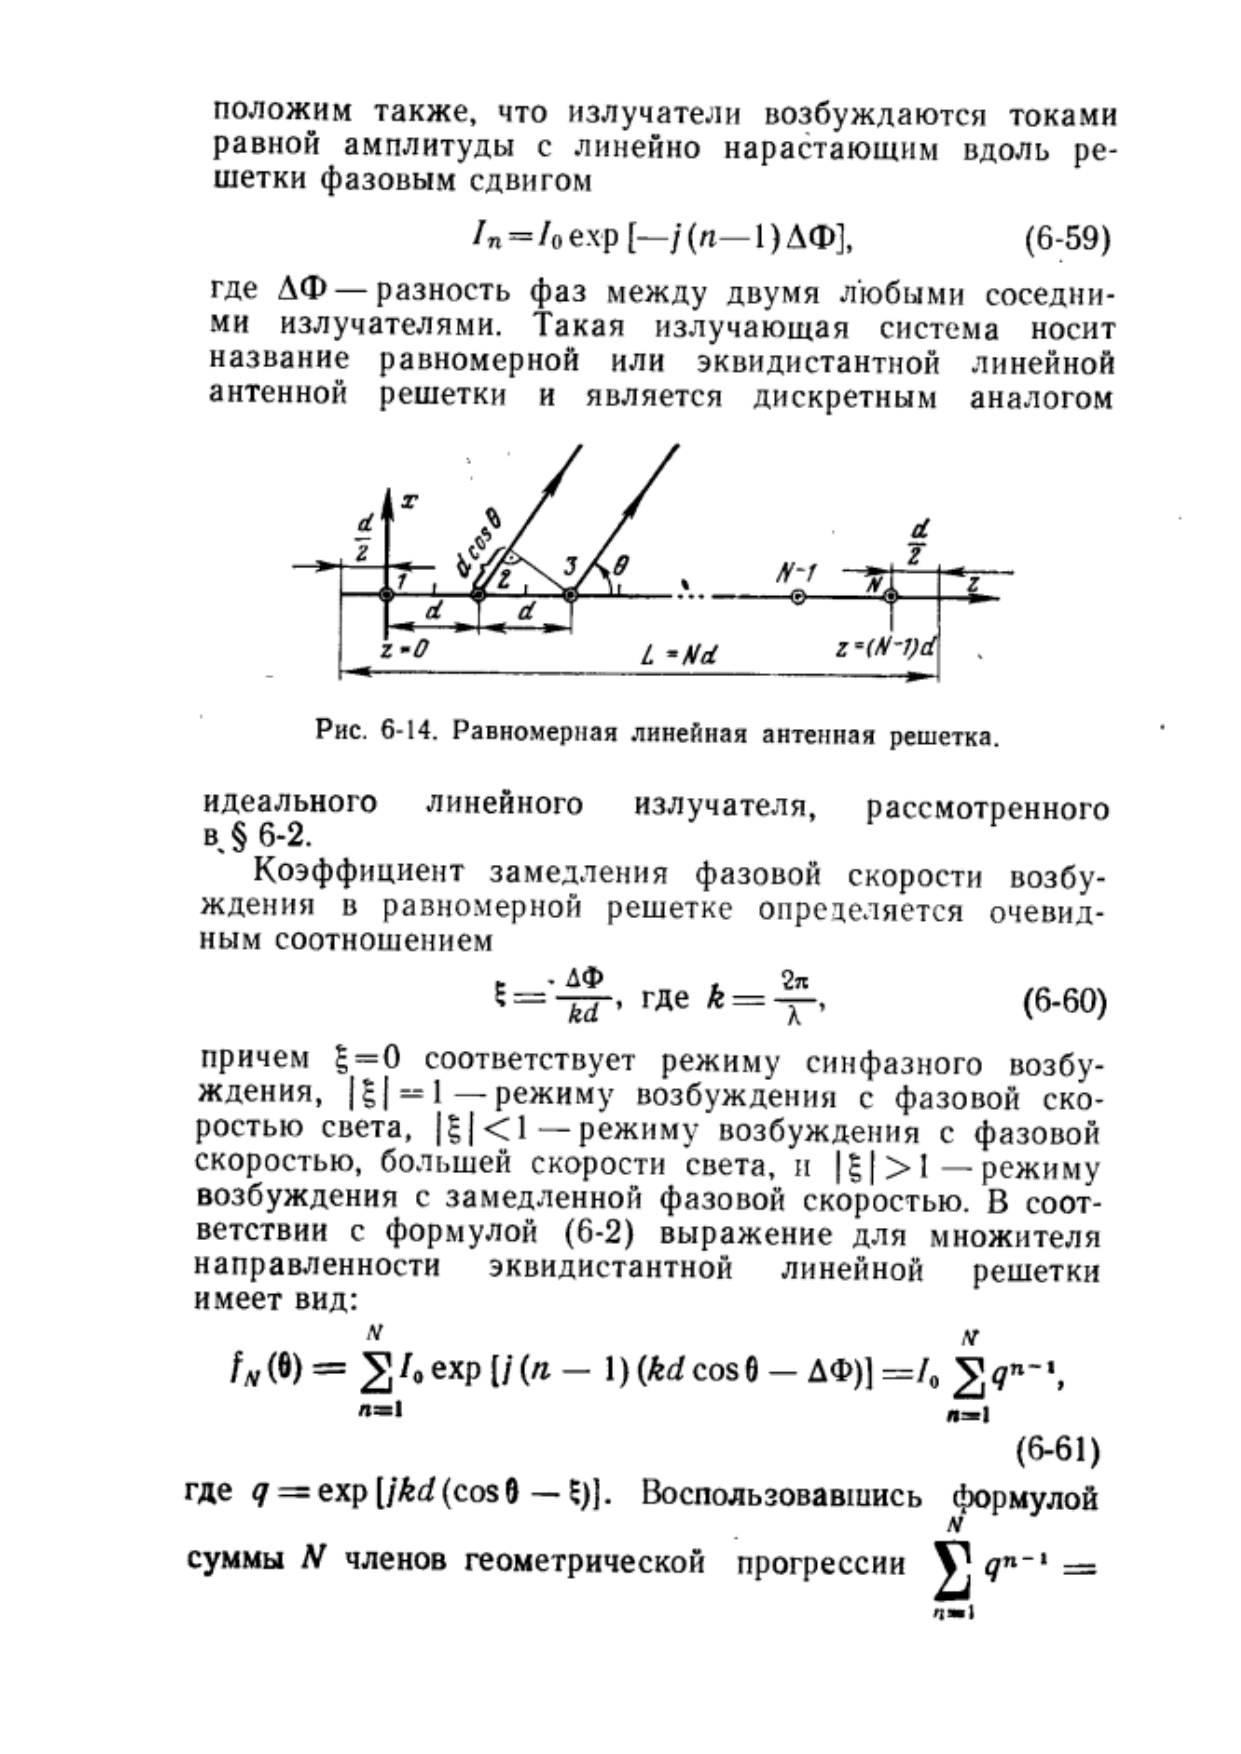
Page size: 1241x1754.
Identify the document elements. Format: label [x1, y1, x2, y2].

picture [154, 73, 1202, 1642]
